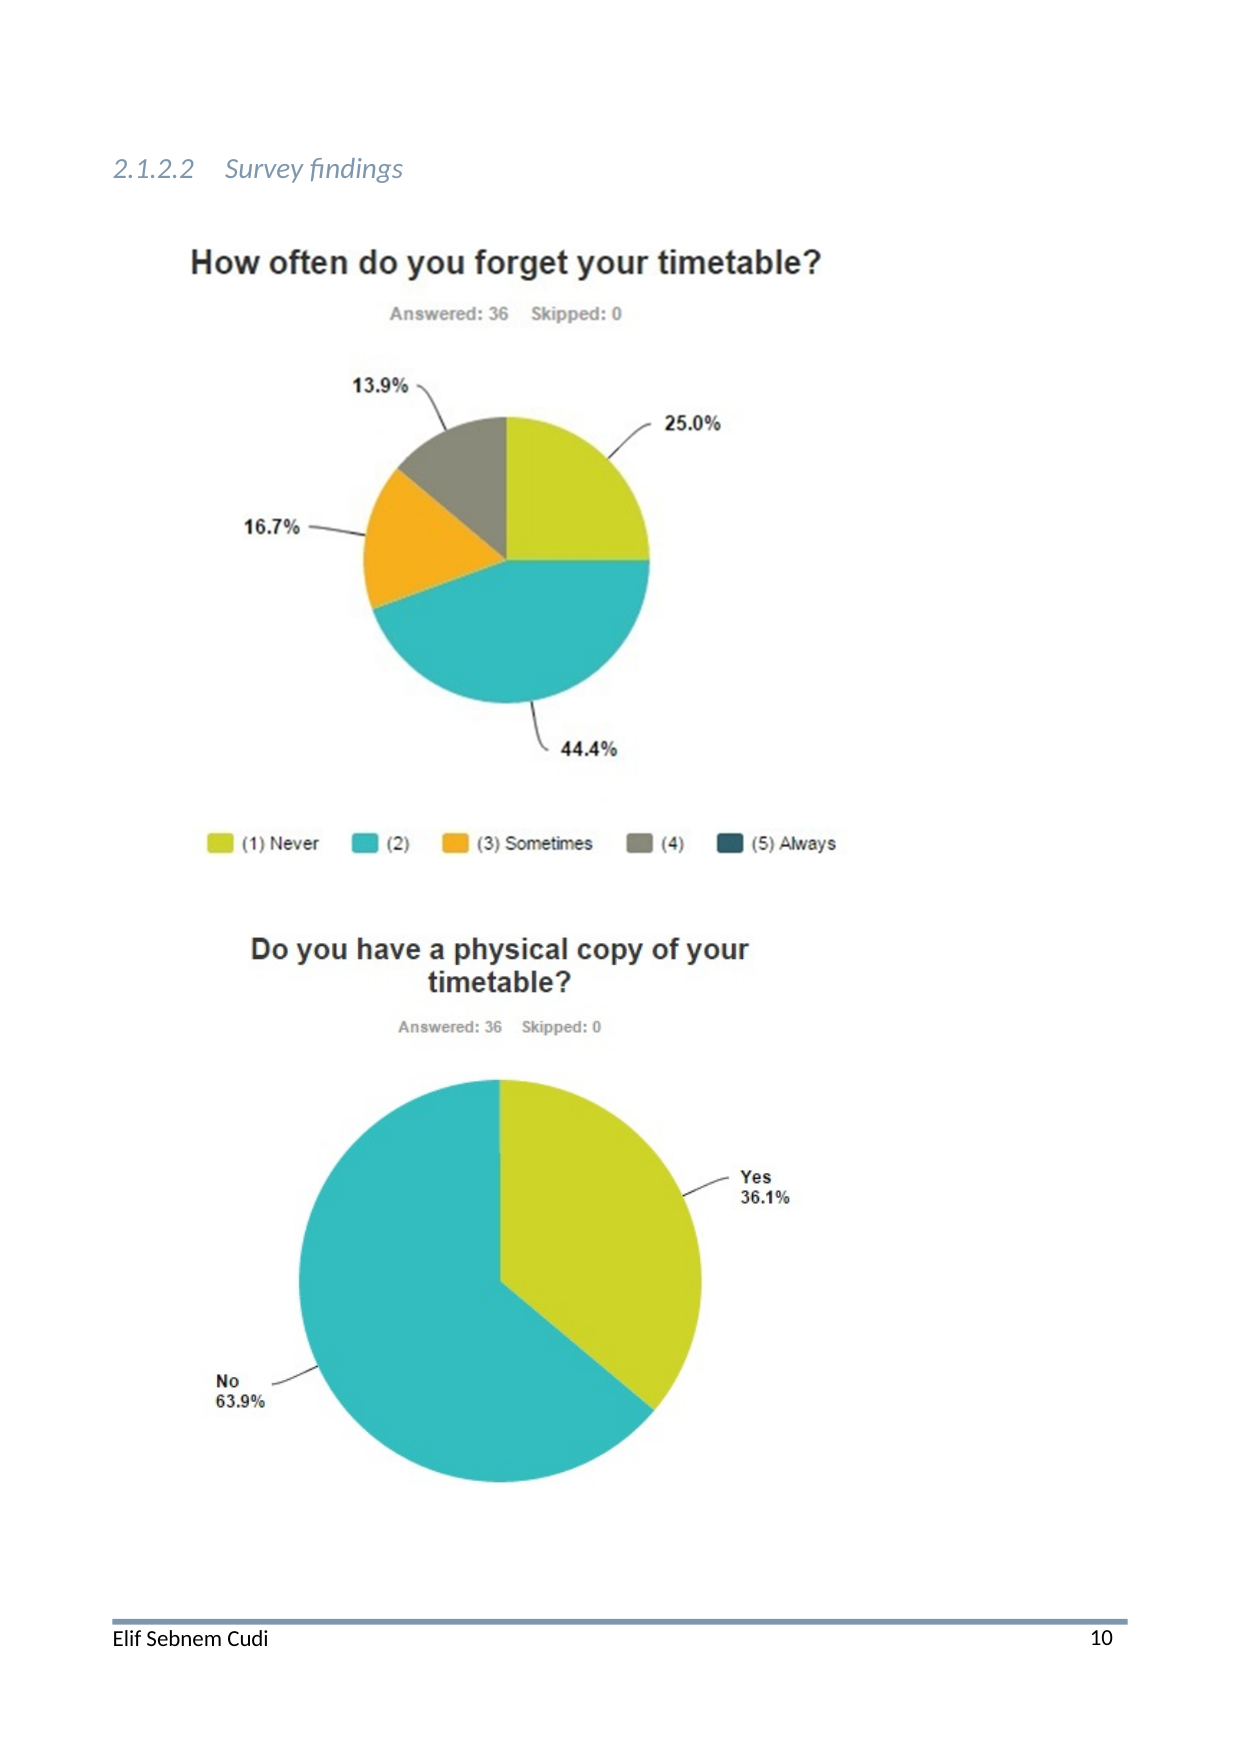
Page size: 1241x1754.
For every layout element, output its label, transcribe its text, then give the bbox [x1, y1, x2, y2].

picture [111, 912, 889, 1535]
subtitle Survey findings [112, 150, 1128, 186]
picture [112, 223, 911, 899]
